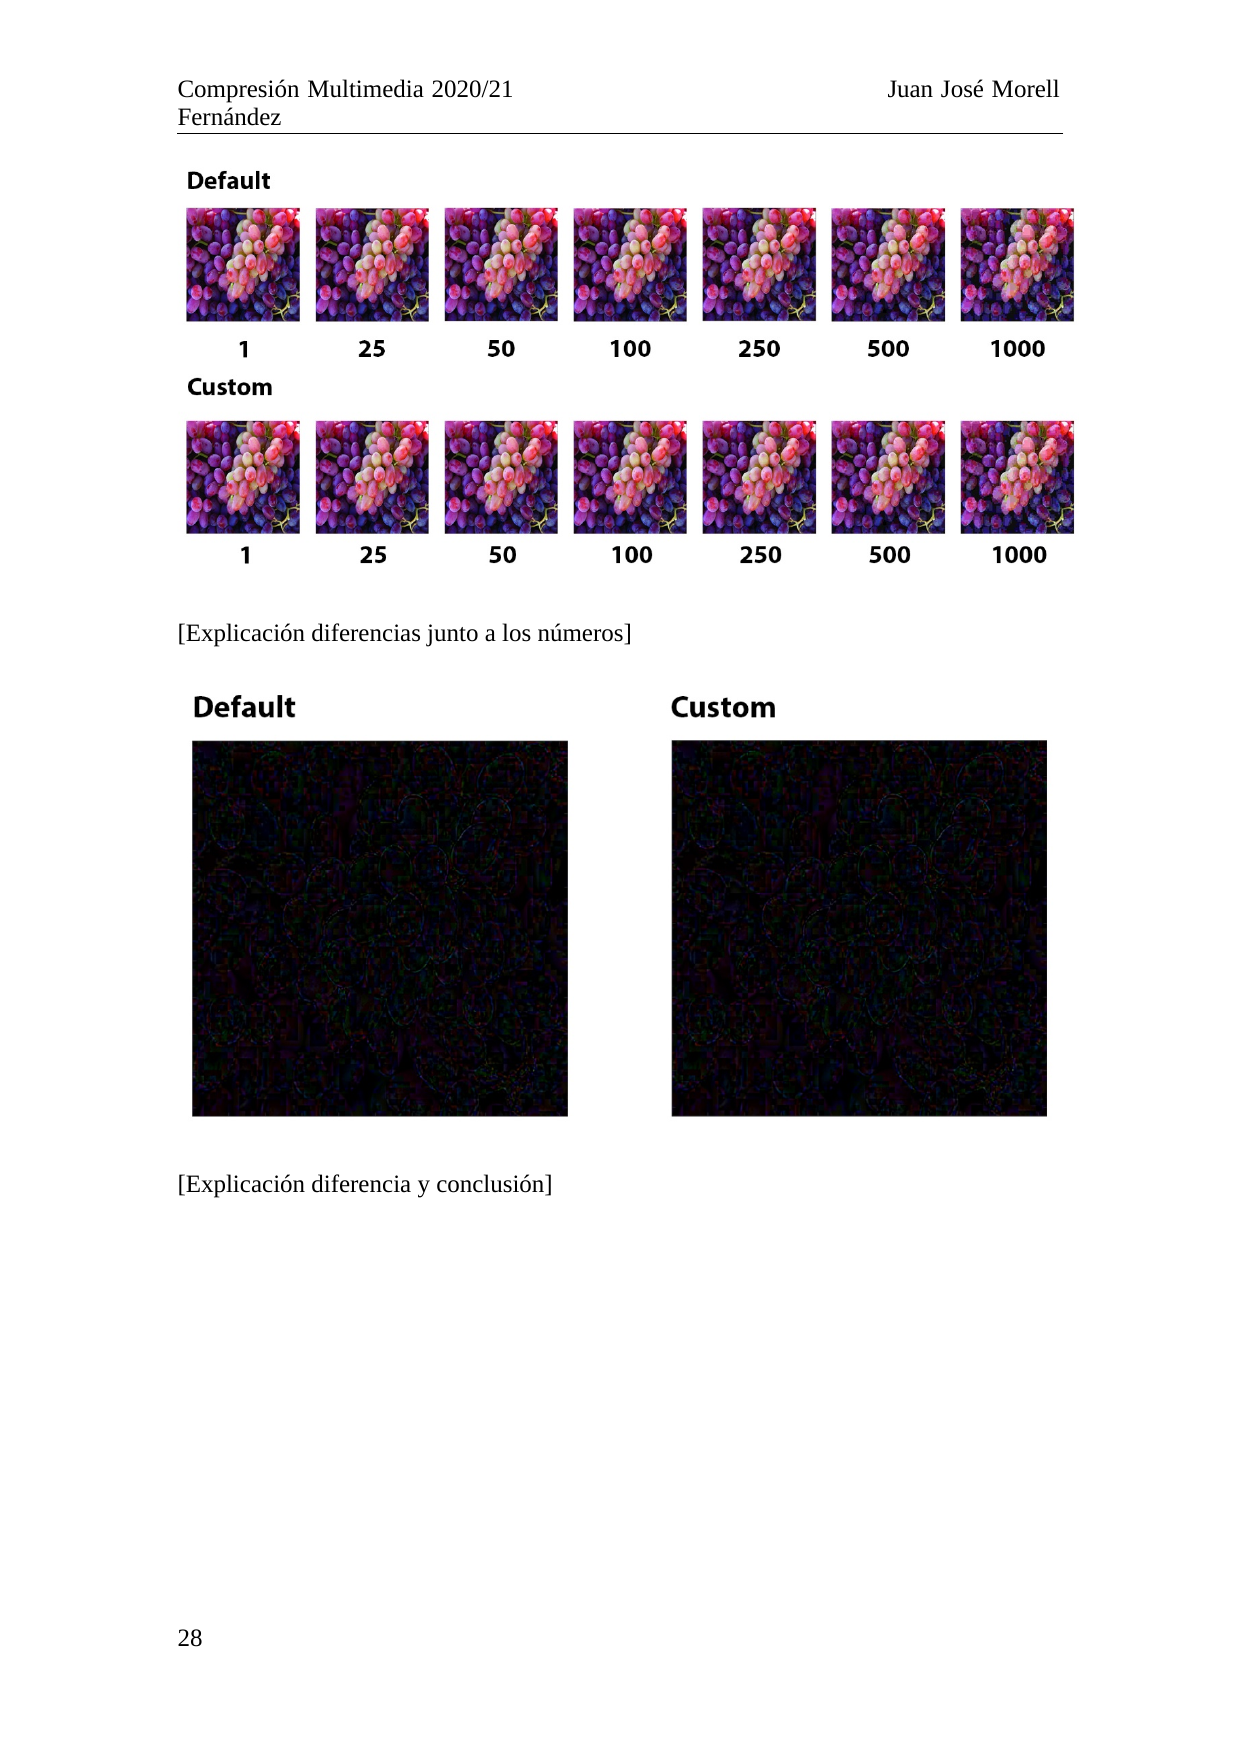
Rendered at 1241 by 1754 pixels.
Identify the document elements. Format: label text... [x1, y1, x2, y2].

picture [177, 163, 1080, 579]
text [Explicación diferencias junto a los números] [177, 618, 1063, 647]
picture [184, 686, 1056, 1131]
text [Explicación diferencia y conclusión] [177, 1169, 1063, 1198]
